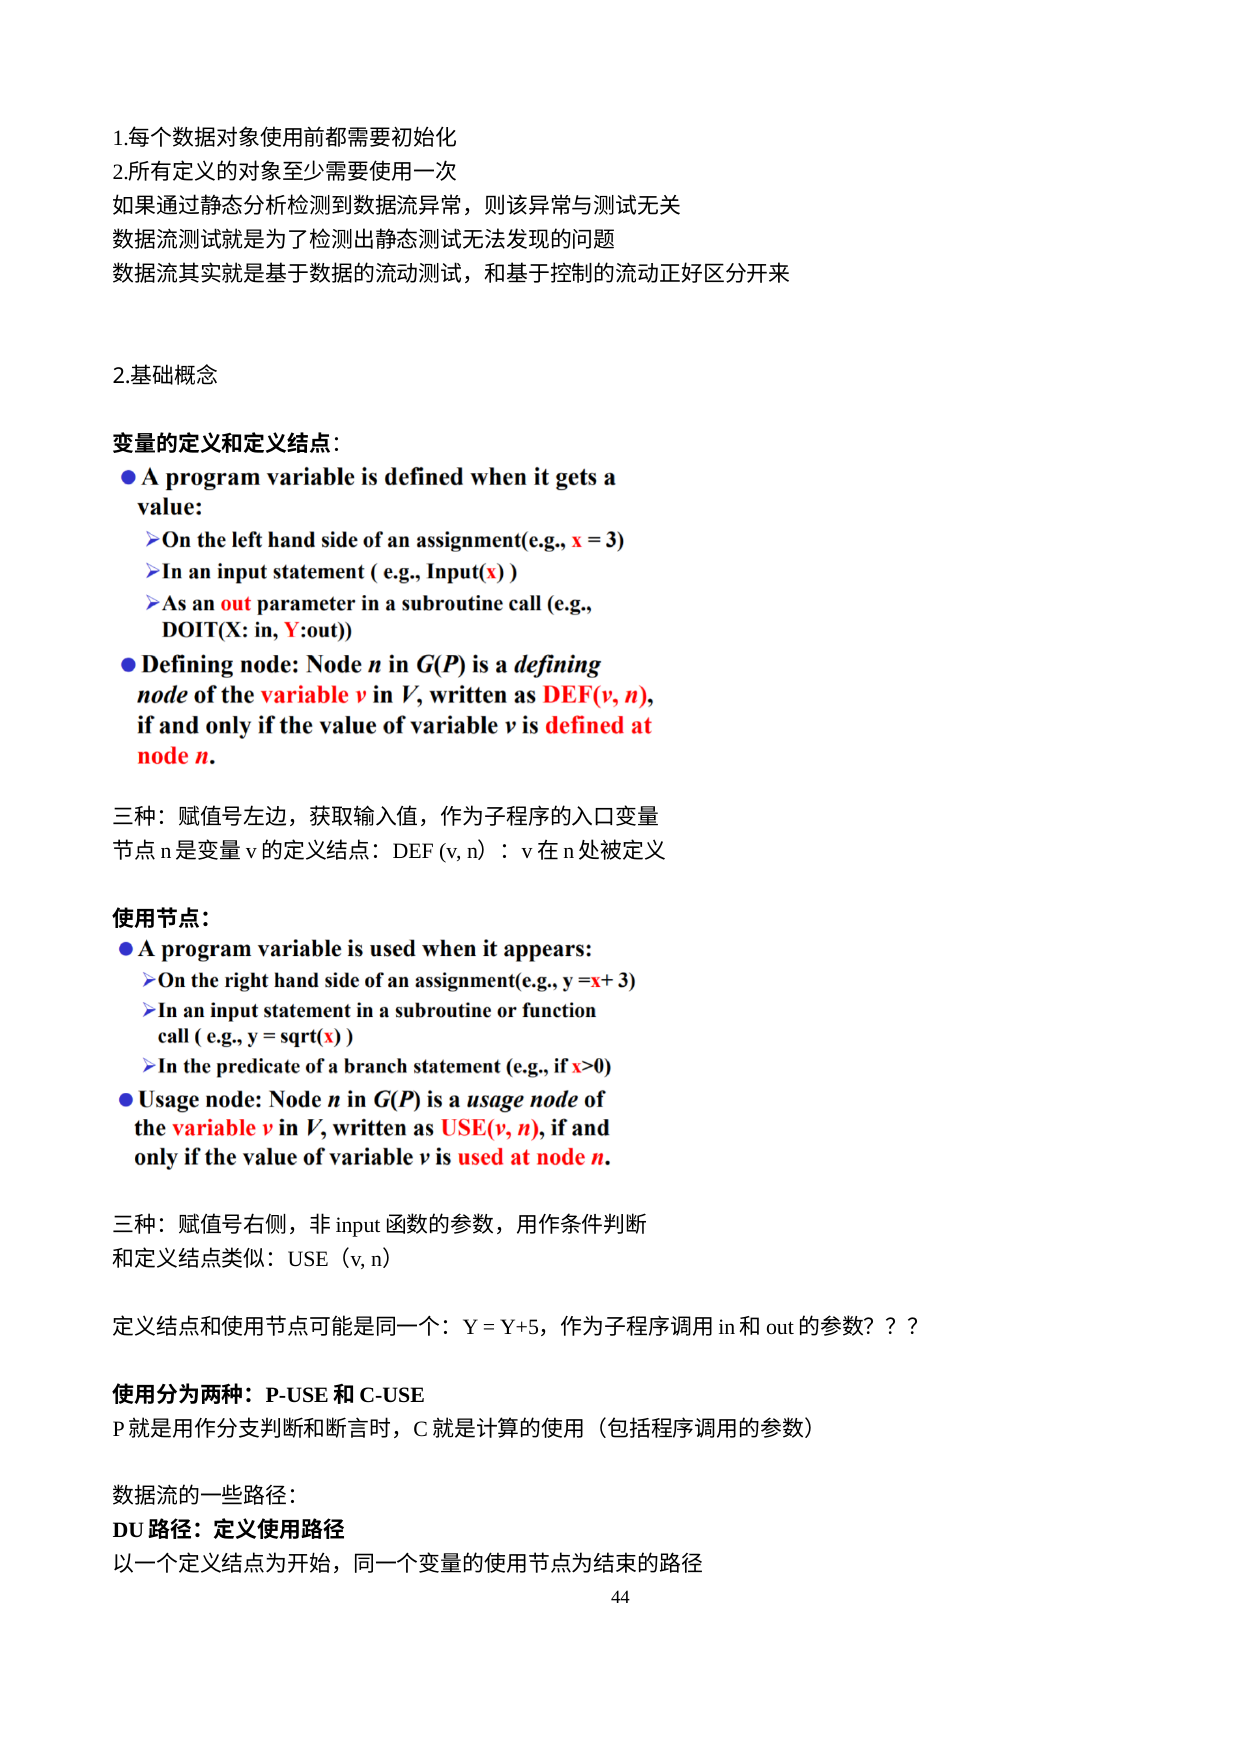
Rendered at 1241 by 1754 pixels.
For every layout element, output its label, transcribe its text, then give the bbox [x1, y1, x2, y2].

text 定义结点和使用节点可能是同一个：Y = Y+5，作为子程序调用in和out的参数？？？ [112, 1307, 1128, 1341]
text 三种：赋值号右侧，非input函数的参数，用作条件判断 [112, 1206, 1128, 1239]
picture [112, 458, 656, 769]
text 数据流其实就是基于数据的流动测试，和基于控制的流动正好区分开来 [112, 255, 1128, 289]
text 以一个定义结点为开始，同一个变量的使用节点为结束的路径 [112, 1545, 1128, 1579]
text 数据流测试就是为了检测出静态测试无法发现的问题 [112, 221, 1128, 255]
text DU路径：定义使用路径 [112, 1511, 1128, 1545]
text 如果通过静态分析检测到数据流异常，则该异常与测试无关 [112, 187, 1128, 221]
text 使用分为两种：P-USE和C-USE [112, 1375, 1128, 1409]
text P就是用作分支判断和断言时，C就是计算的使用（包括程序调用的参数） [112, 1409, 1128, 1443]
subtitle 2.基础概念 [112, 357, 1128, 391]
text 1.每个数据对象使用前都需要初始化 [112, 119, 1128, 153]
text 数据流的一些路径： [112, 1477, 1128, 1511]
text 三种：赋值号左边，获取输入值，作为子程序的入口变量 [112, 798, 1128, 832]
text 节点n是变量v的定义结点：DEF (v, n）：v在n处被定义 [112, 832, 1128, 866]
text 2.所有定义的对象至少需要使用一次 [112, 153, 1128, 187]
text 使用节点： [112, 900, 1128, 934]
picture [112, 933, 637, 1176]
text 和定义结点类似：USE（v, n） [112, 1239, 1128, 1273]
